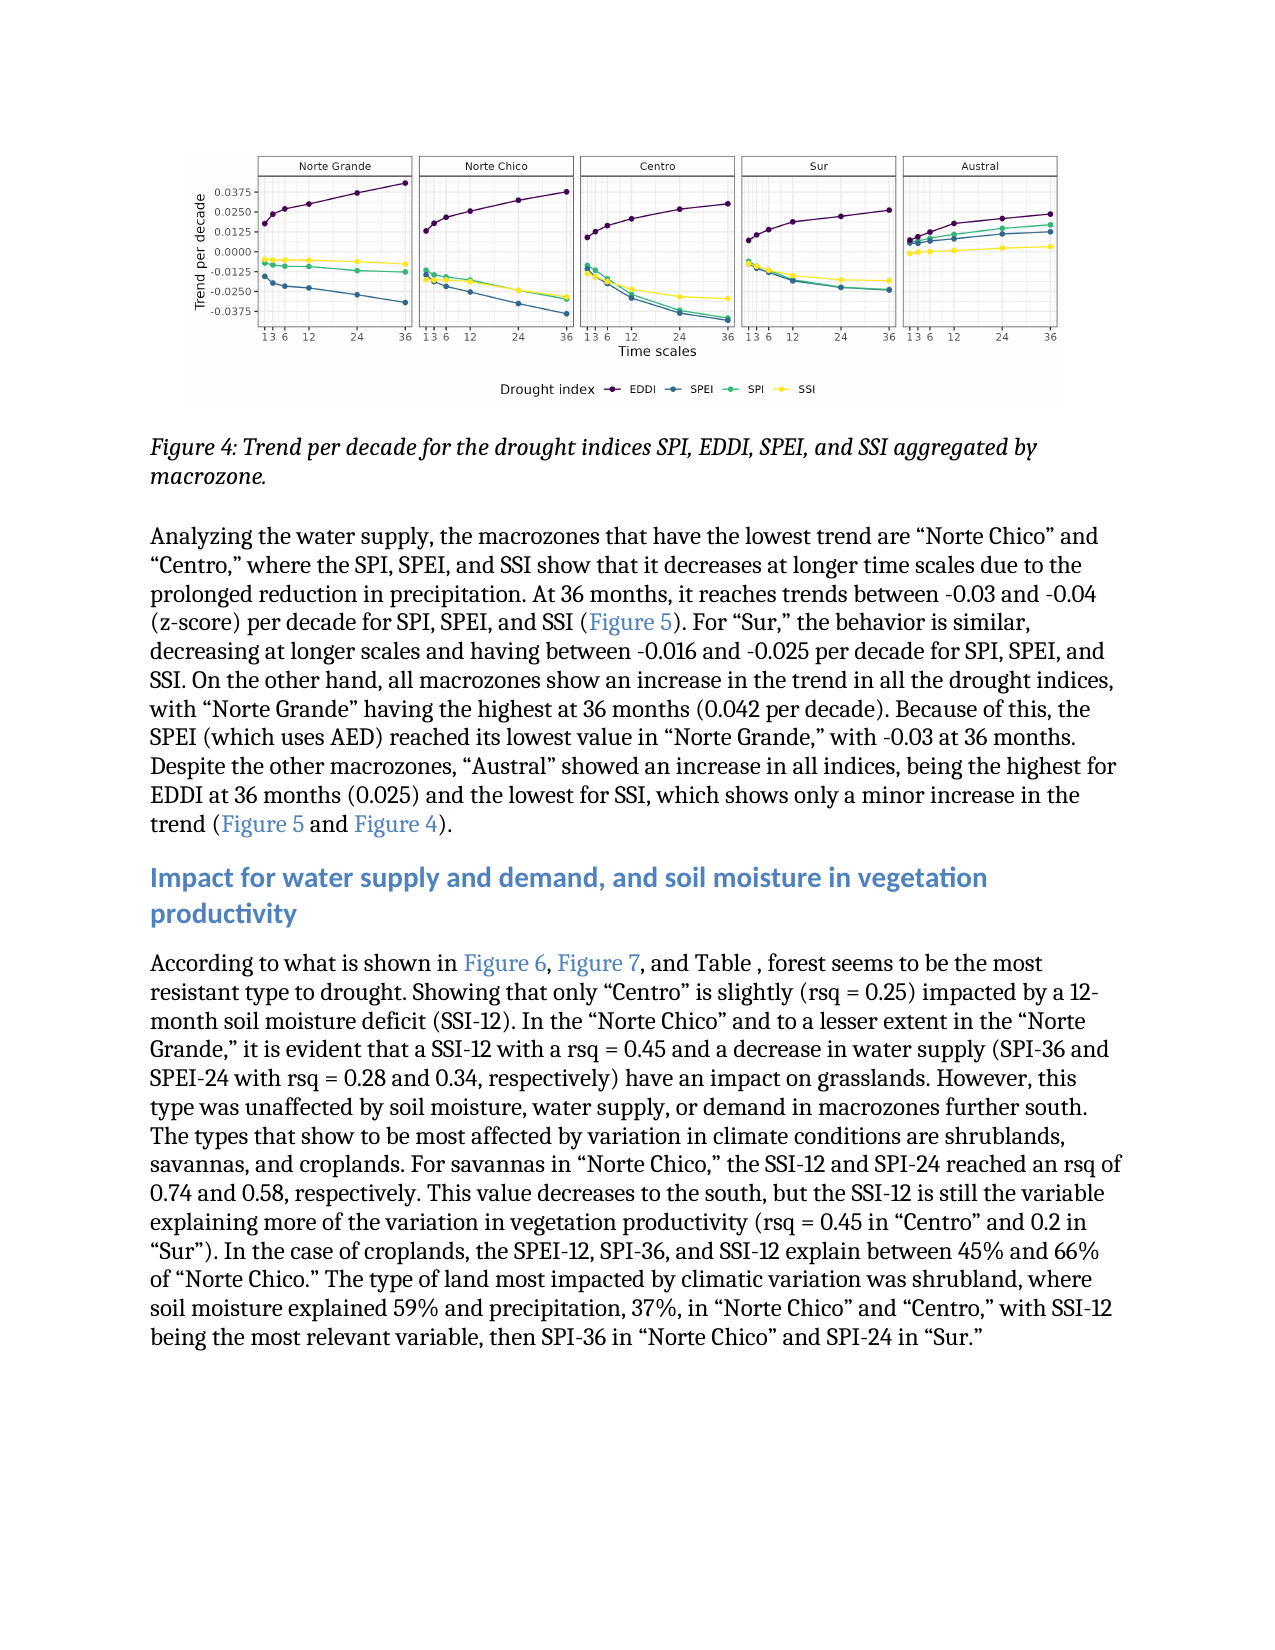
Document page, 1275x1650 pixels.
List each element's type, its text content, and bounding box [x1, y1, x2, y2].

text Analyzing the water supply, the macrozones that have the lowest trend are “Norte Chico” and “Centro,” where the SPI, SPEI, and SSI show that it decreases at longer time scales due to the prolonged reduction in precipitation. At 36 months, it reaches trends between -0.03 and -0.04 (z-score) per decade for SPI, SPEI, and SSI (Figure 5). For “Sur,” the behavior is similar, decreasing at longer scales and having between -0.016 and -0.025 per decade for SPI, SPEI, and SSI. On the other hand, all macrozones show an increase in the trend in all the drought indices, with “Norte Grande” having the highest at 36 months (0.042 per decade). Because of this, the SPEI (which uses AED) reached its lowest value in “Norte Grande,” with -0.03 at 36 months. Despite the other macrozones, “Austral” showed an increase in all indices, being the highest for EDDI at 36 months (0.025) and the lowest for SSI, which shows only a minor increase in the trend (Figure 5 and Figure 4). [150, 522, 1125, 838]
picture [188, 150, 1064, 413]
subtitle Impact for water supply and demand, and soil moisture in vegetation productivity [150, 859, 1125, 930]
table_header Figure 4: Trend per decade for the drought indices SPI, EDDI, SPEI, and SSI aggregated by macrozone. [139, 150, 1114, 503]
text According to what is shown in Figure 6, Figure 7, and Table , forest seems to be the most resistant type to drought. Showing that only “Centro” is slightly (rsq = 0.25) impacted by a 12-month soil moisture deficit (SSI-12). In the “Norte Chico” and to a lesser extent in the “Norte Grande,” it is evident that a SSI-12 with a rsq = 0.45 and a decrease in water supply (SPI-36 and SPEI-24 with rsq = 0.28 and 0.34, respectively) have an impact on grasslands. However, this type was unaffected by soil moisture, water supply, or demand in macrozones further south. The types that show to be most affected by variation in climate conditions are shrublands, savannas, and croplands. For savannas in “Norte Chico,” the SSI-12 and SPI-24 reached an rsq of 0.74 and 0.58, respectively. This value decreases to the south, but the SSI-12 is still the variable explaining more of the variation in vegetation productivity (rsq = 0.45 in “Centro” and 0.2 in “Sur”). In the case of croplands, the SPEI-12, SPI-36, and SSI-12 explain between 45% and 66% of “Norte Chico.” The type of land most impacted by climatic variation was shrubland, where soil moisture explained 59% and precipitation, 37%, in “Norte Chico” and “Centro,” with SSI-12 being the most relevant variable, then SPI-36 in “Norte Chico” and SPI-24 in “Sur.” [150, 949, 1125, 1352]
